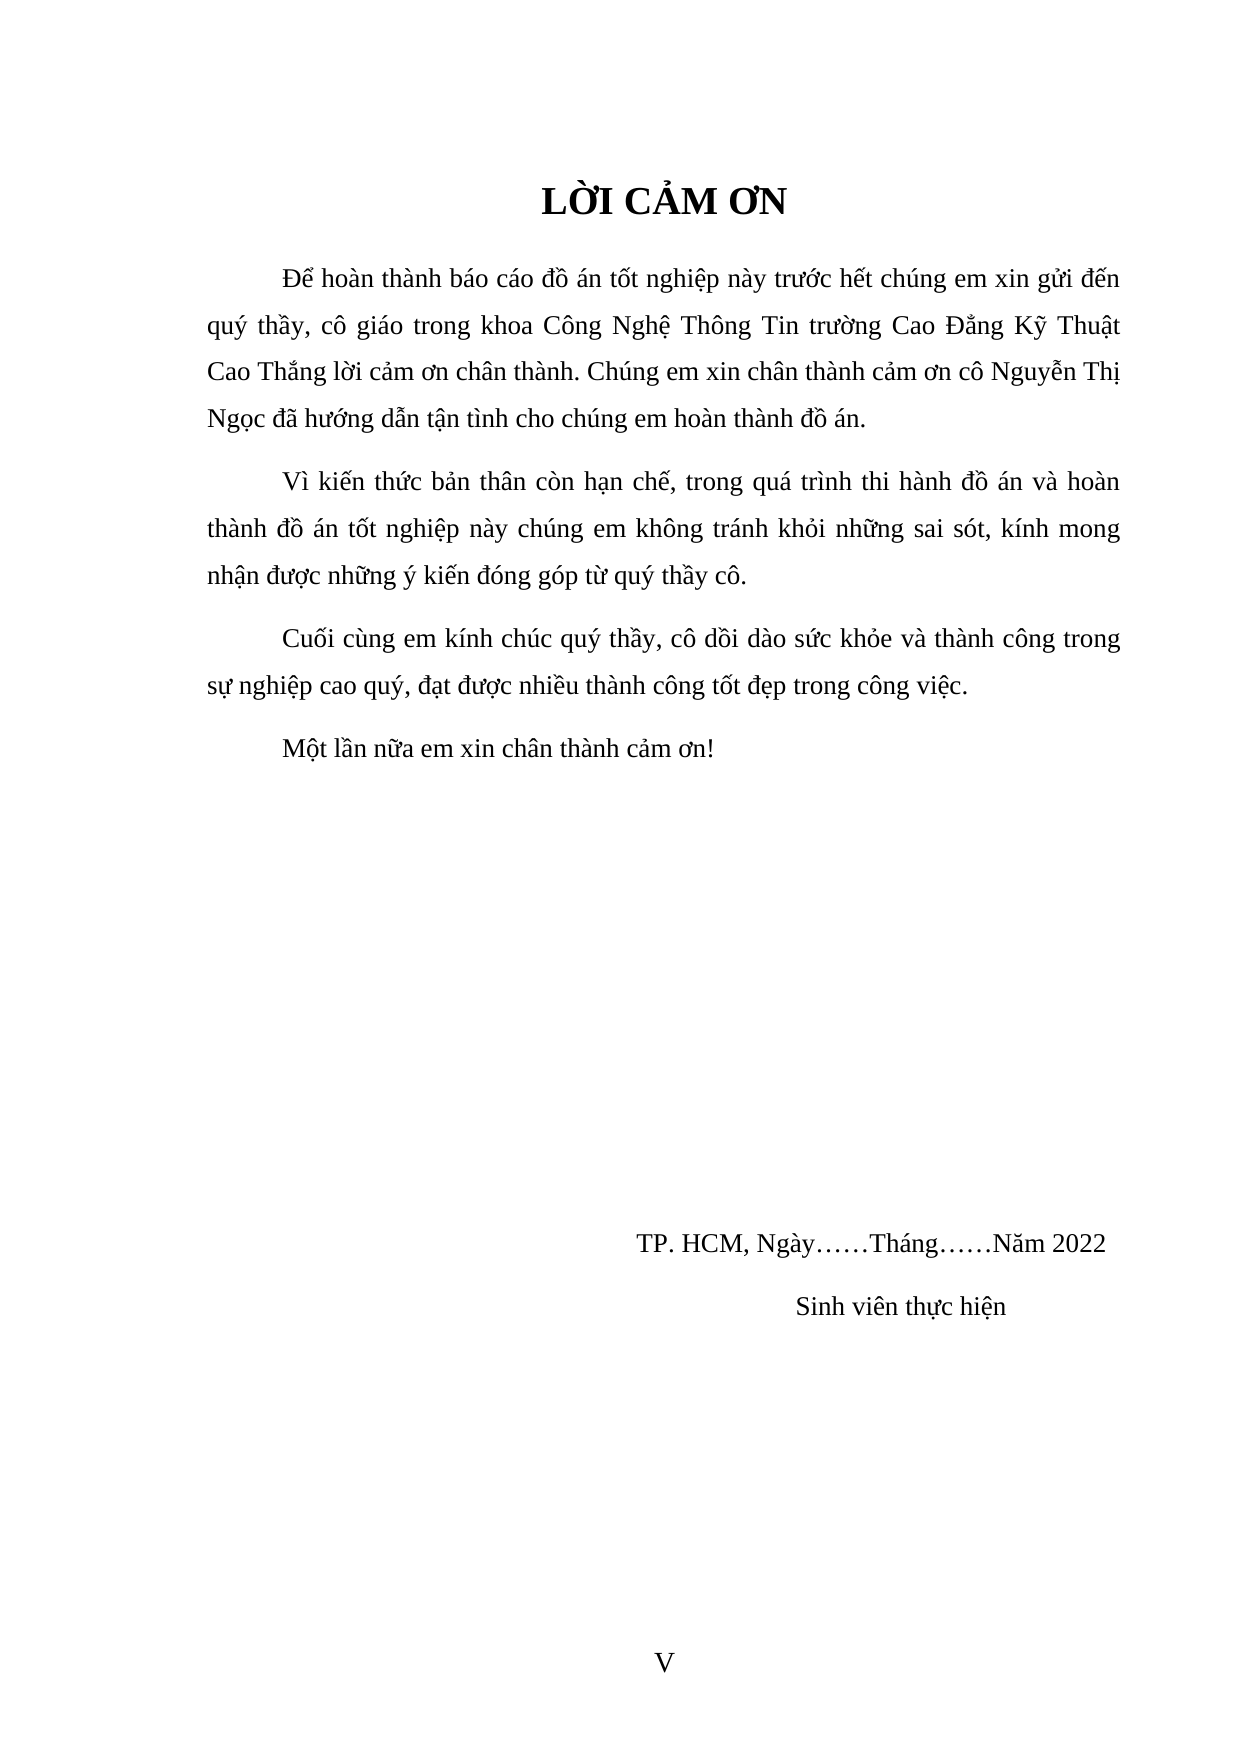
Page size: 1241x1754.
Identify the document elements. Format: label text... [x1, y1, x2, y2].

text TP. HCM, Ngày……Tháng……Năm 2022 [207, 1178, 1122, 1258]
text LỜI CẢM ƠN [207, 177, 1122, 223]
text Sinh viên thực hiện [207, 1290, 1122, 1372]
text Cuối cùng em kính chúc quý thầy, cô dồi dào sức khỏe và thành công trong sự nghiệp cao quý, đạt được nhiều thành công tốt đẹp trong công việc. [207, 622, 1122, 700]
text Một lần nữa em xin chân thành cảm ơn! [207, 732, 1122, 763]
text Vì kiến thức bản thân còn hạn chế, trong quá trình thi hành đồ án và hoàn thành đồ án tốt nghiệp này chúng em không tránh khỏi những sai sót, kính mong nhận được những ý kiến đóng góp từ quý thầy cô. [207, 465, 1122, 590]
text Để hoàn thành báo cáo đồ án tốt nghiệp này trước hết chúng em xin gửi đến quý thầy, cô giáo trong khoa Công Nghệ Thông Tin trường Cao Đẳng Kỹ Thuật Cao Thắng lời cảm ơn chân thành. Chúng em xin chân thành cảm ơn cô Nguyễn Thị Ngọc đã hướng dẫn tận tình cho chúng em hoàn thành đồ án. [207, 262, 1122, 433]
